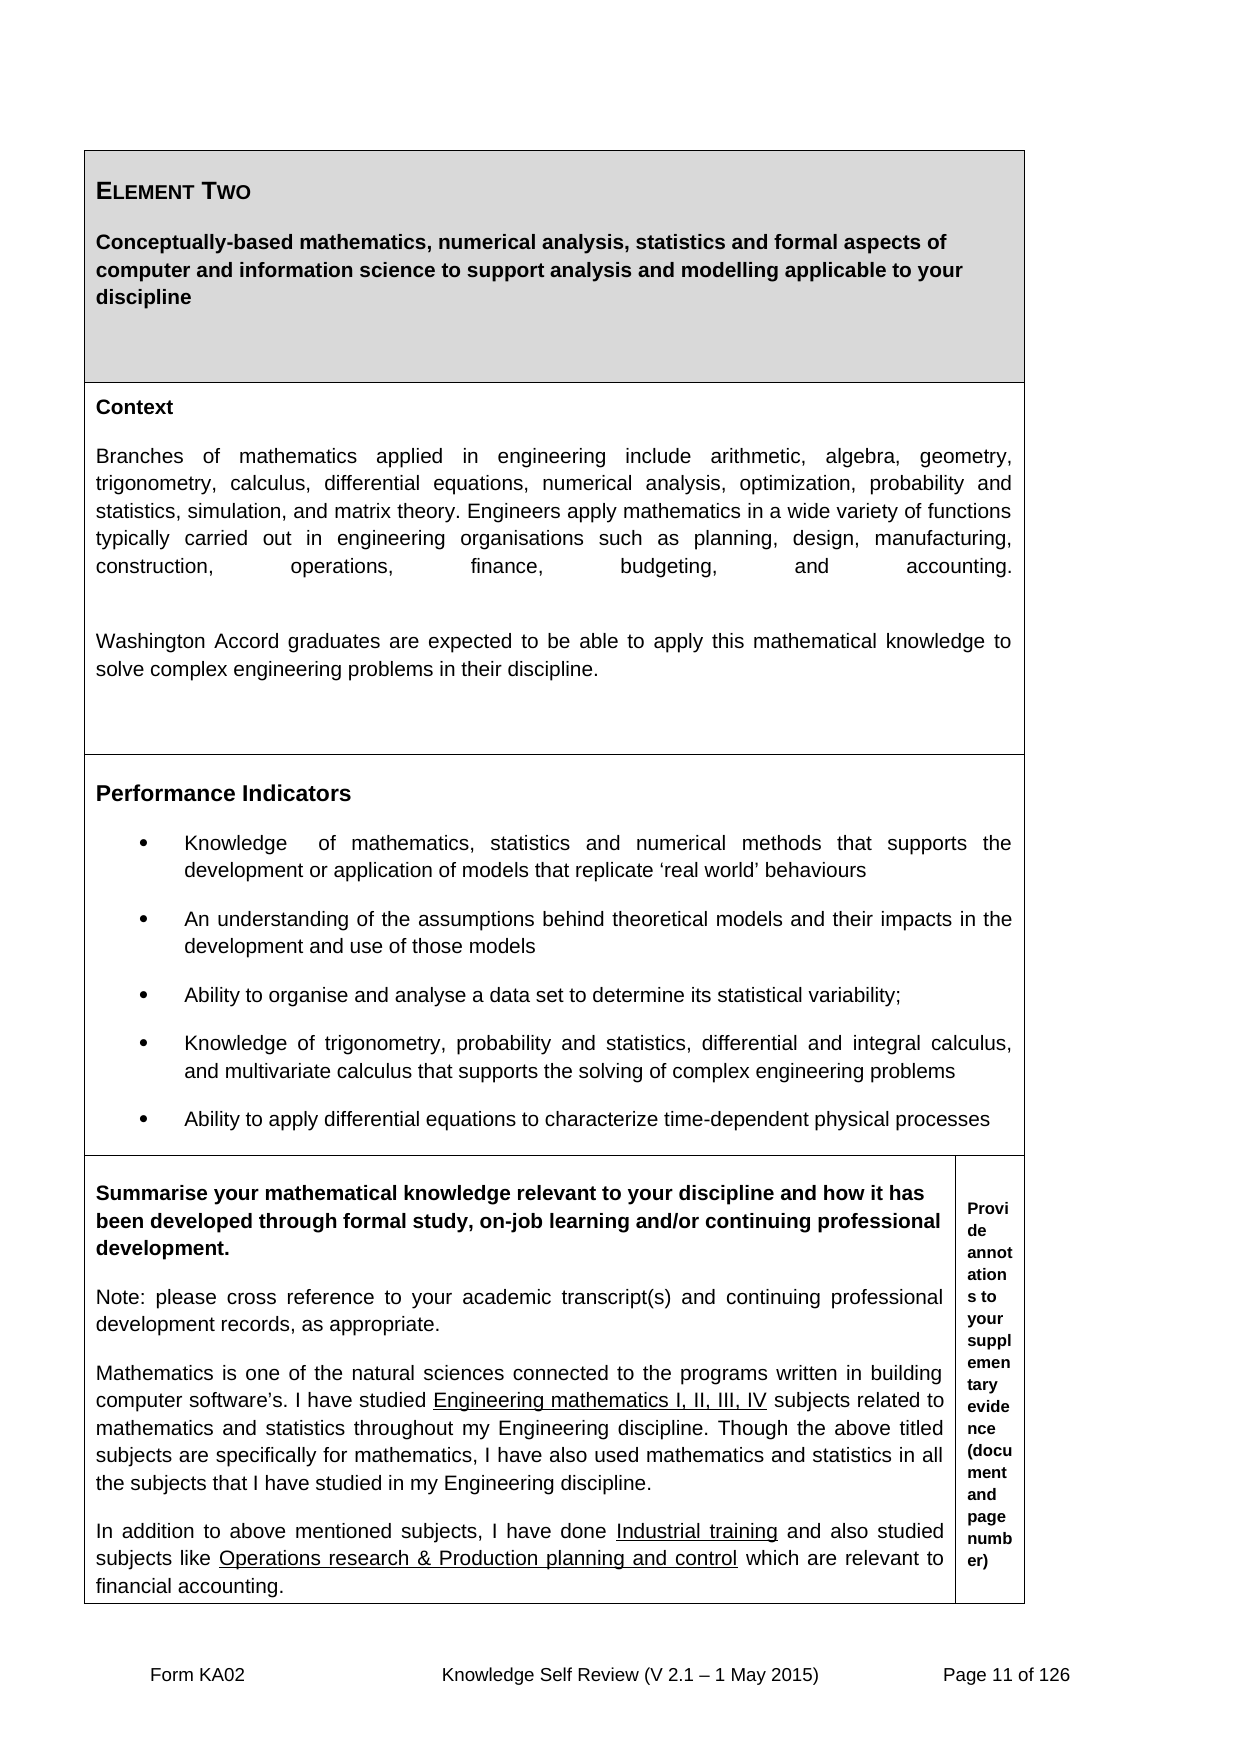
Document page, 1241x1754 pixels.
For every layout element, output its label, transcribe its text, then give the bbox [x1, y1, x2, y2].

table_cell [956, 1156, 1024, 1603]
table_cell Context Branches of mathematics applied in engineering include arithmetic, algebra, geometry, trigonometry, calculus, differential equations, numerical analysis, optimization, probability and statistics, simulation, and matrix theory. Engineers apply mathematics in a wide variety of functions typically carried out in engineering organisations such as planning, design, manufacturing, construction, operations, finance, budgeting, and accounting. Washington Accord graduates are expected to be able to apply this mathematical knowledge to solve complex engineering problems in their discipline. [85, 383, 1024, 753]
table_header Element Two Conceptually-based mathematics, numerical analysis, statistics and formal aspects of computer and information science to support analysis and modelling applicable to your discipline [85, 151, 1024, 382]
table_cell Performance Indicators Knowledge of mathematics, statistics and numerical methods that supports the development or application of models that replicate ‘real world’ behaviours An understanding of the assumptions behind theoretical models and their impacts in the development and use of those models Ability to organise and analyse a data set to determine its statistical variability; Knowledge of trigonometry, probability and statistics, differential and integral calculus, and multivariate calculus that supports the solving of complex engineering problems Ability to apply differential equations to characterize time-dependent physical processes [85, 755, 1024, 1155]
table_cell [85, 1156, 955, 1603]
